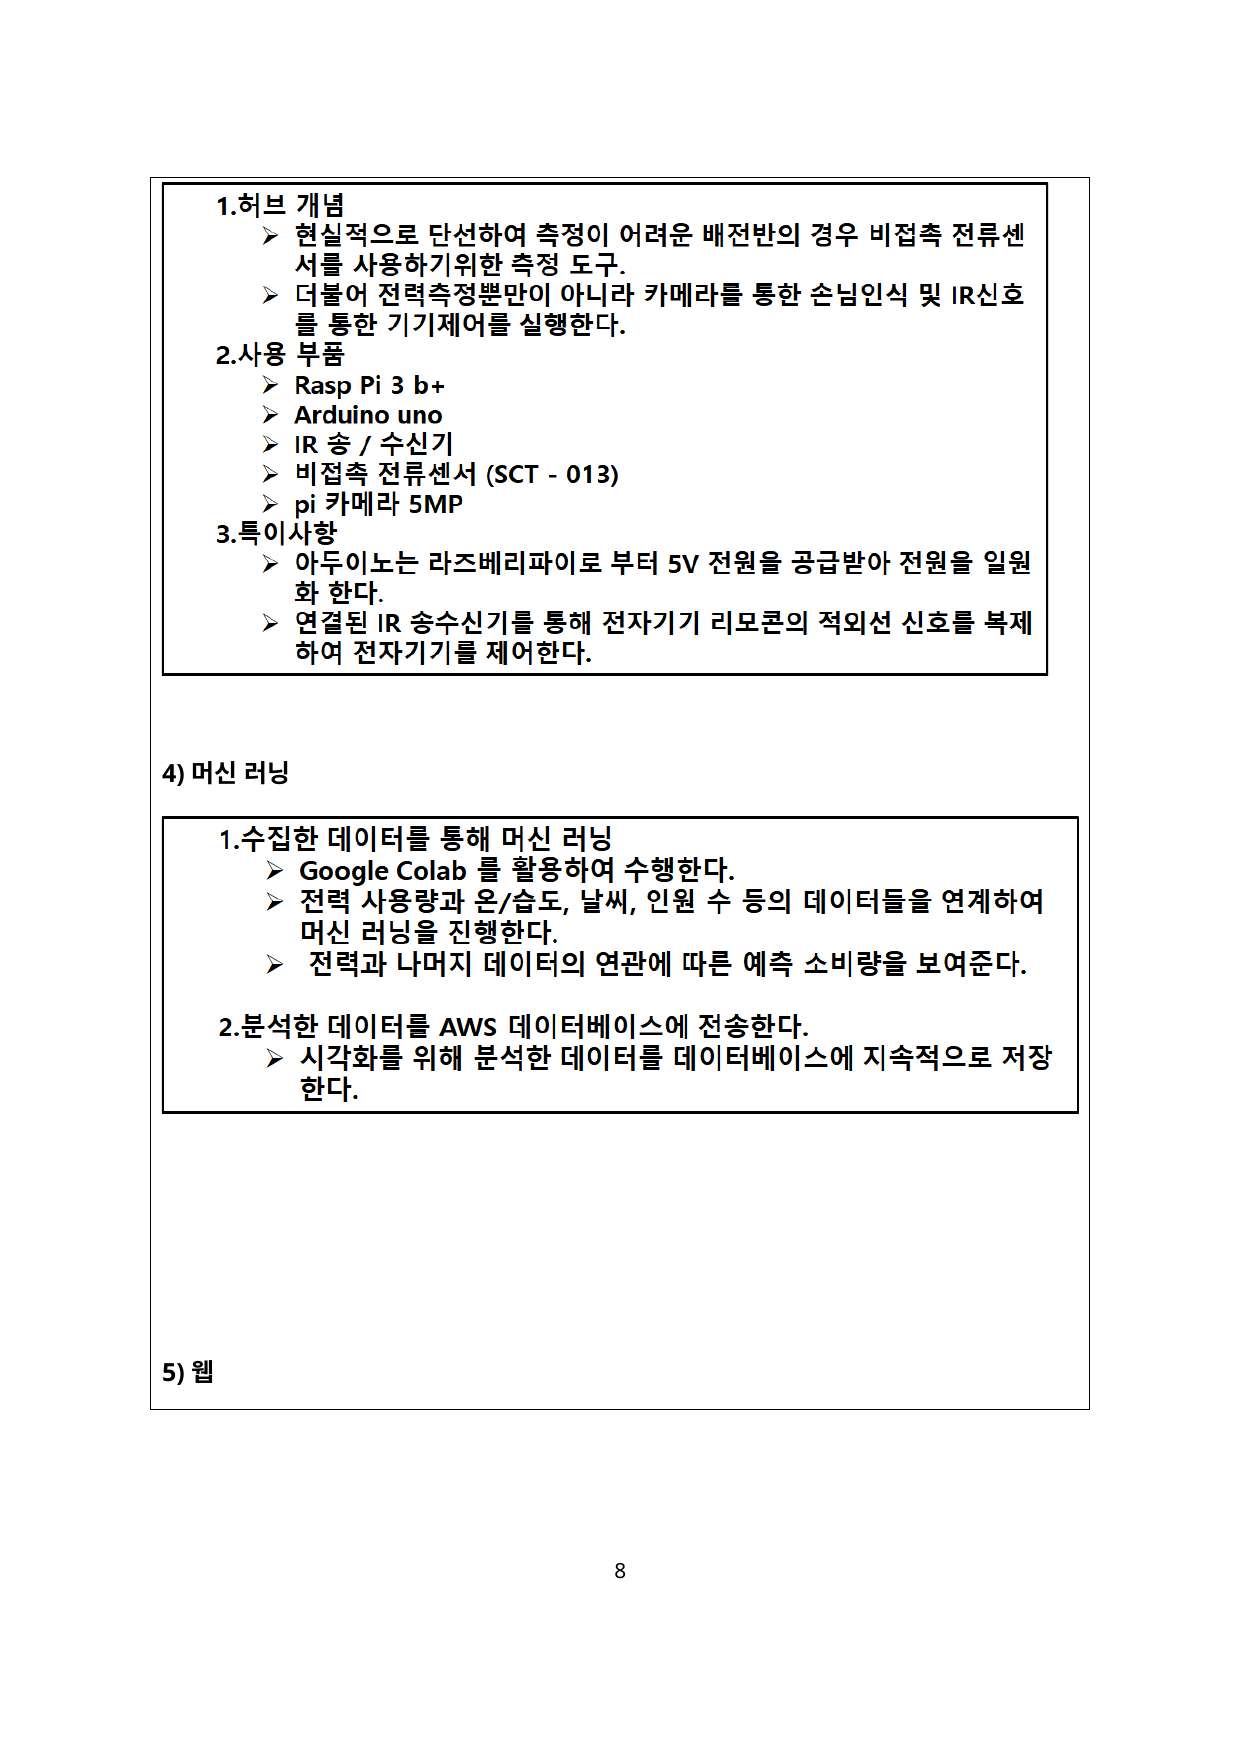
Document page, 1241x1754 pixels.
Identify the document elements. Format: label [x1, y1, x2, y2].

picture [161, 811, 1079, 1121]
picture [161, 178, 1049, 682]
table_cell [151, 178, 1089, 1409]
